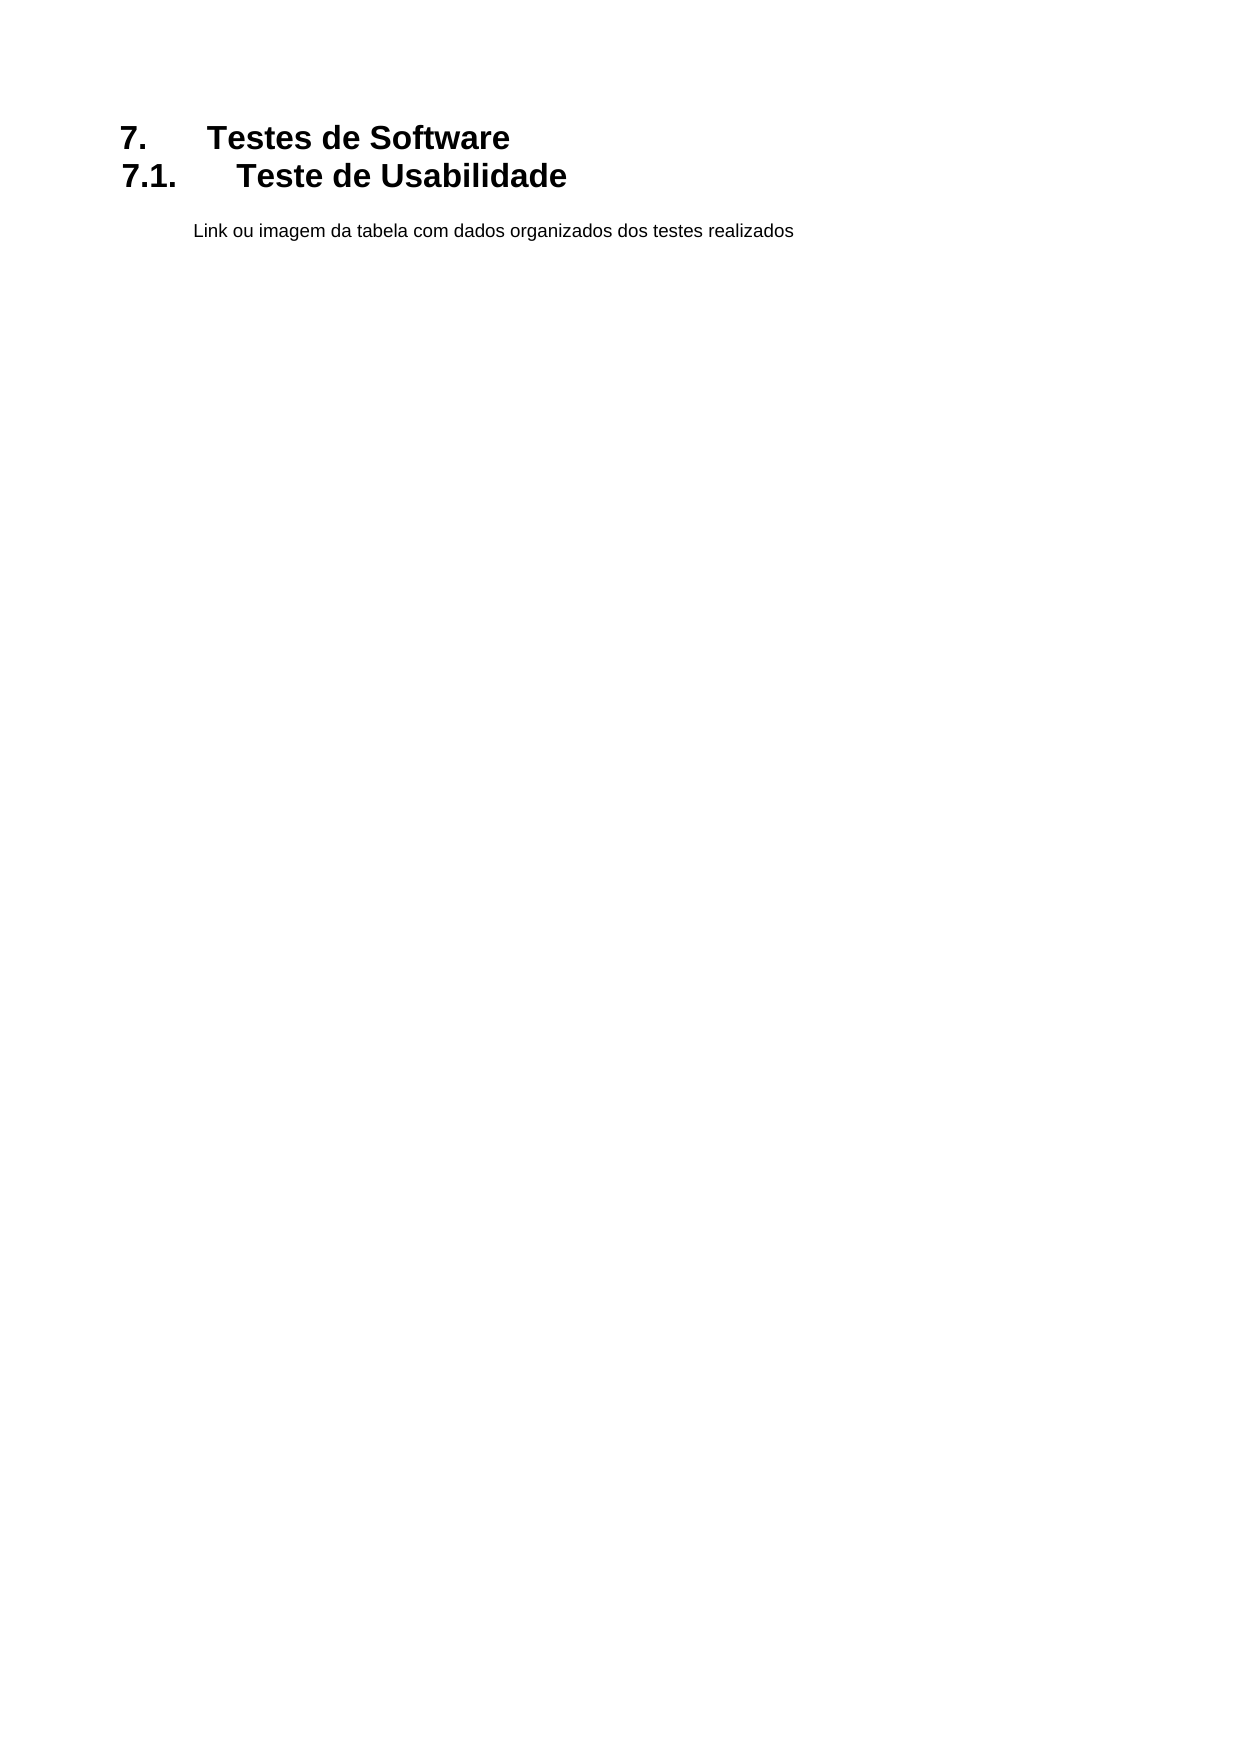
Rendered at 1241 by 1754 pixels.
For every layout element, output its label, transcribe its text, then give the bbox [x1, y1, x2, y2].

subtitle Teste de Usabilidade [177, 156, 1122, 195]
text Link ou imagem da tabela com dados organizados dos testes realizados [193, 220, 1122, 241]
subtitle Testes de Software [147, 118, 1122, 156]
